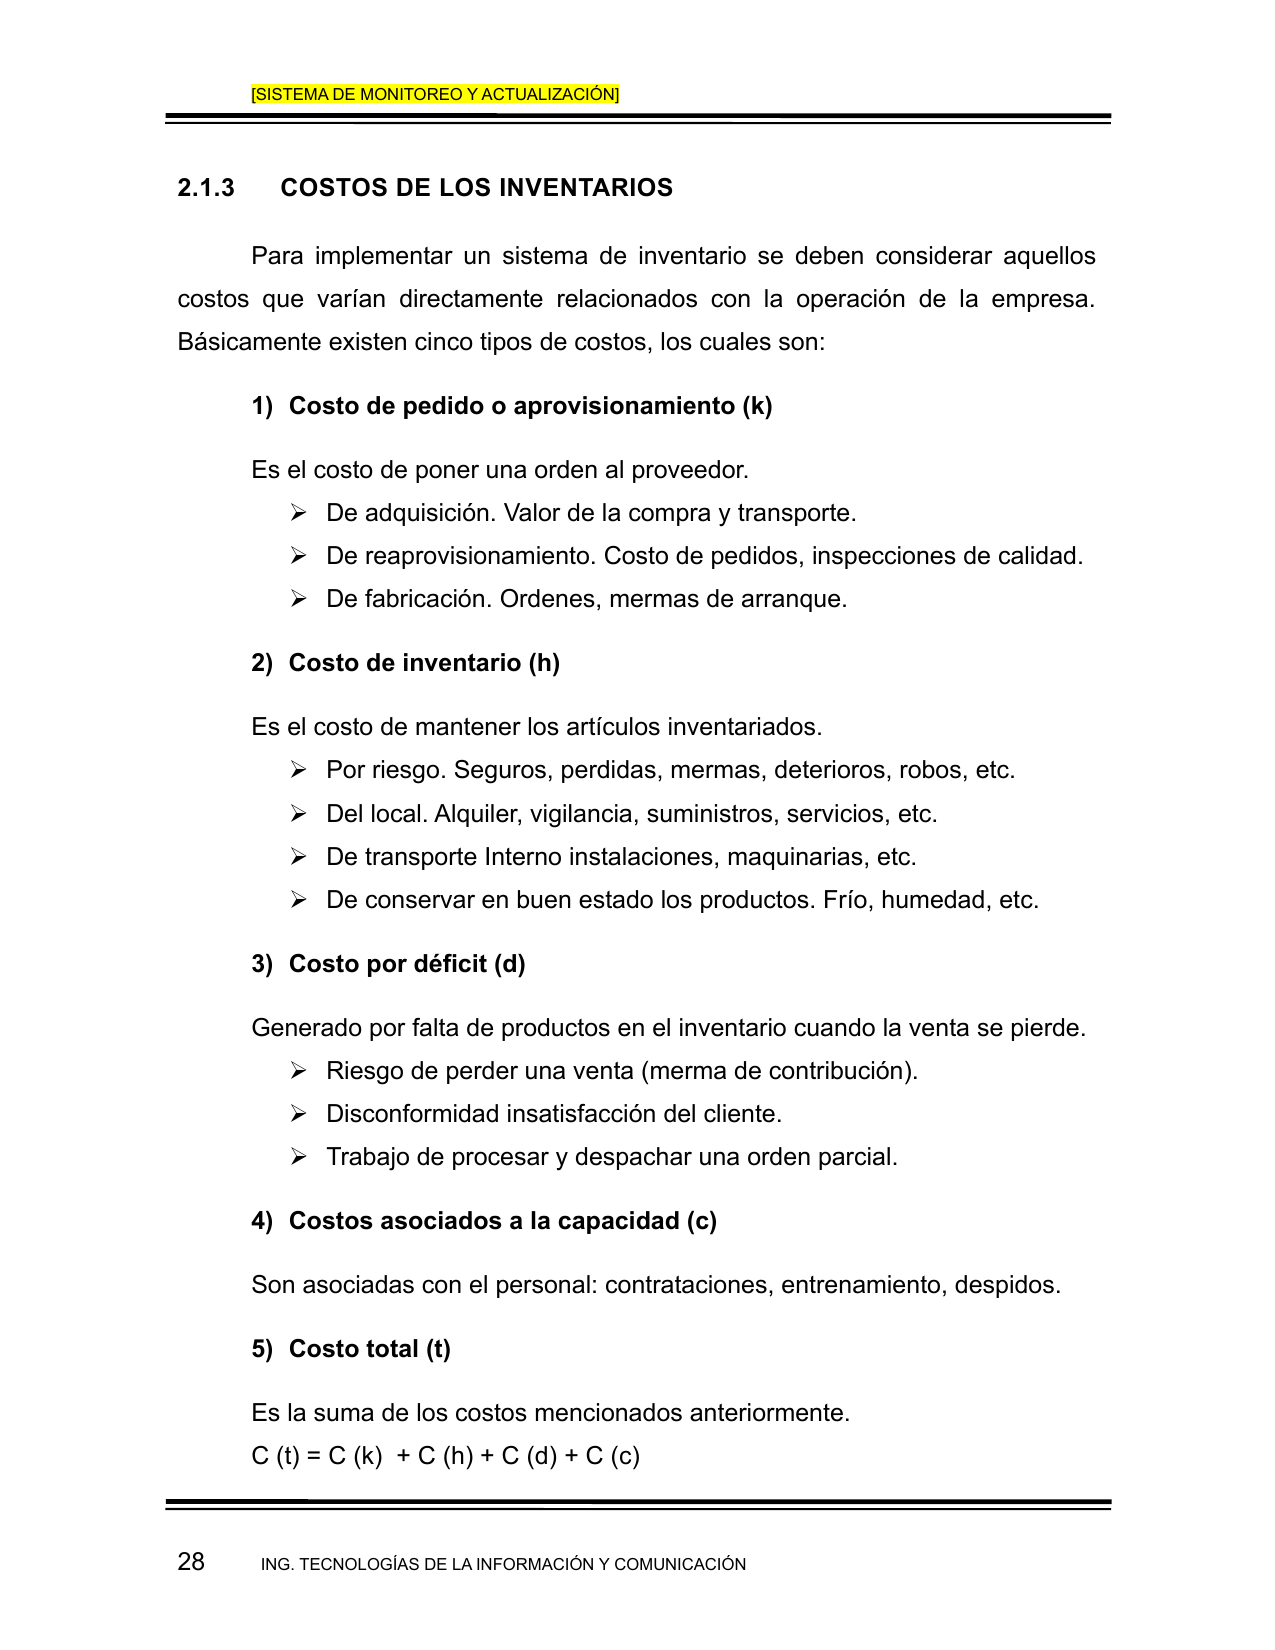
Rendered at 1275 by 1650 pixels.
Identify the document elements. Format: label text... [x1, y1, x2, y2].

list Costo de inventario (h) [251, 648, 1098, 677]
list Costo de pedido o aprovisionamiento (k) [251, 391, 1098, 420]
text Generado por falta de productos en el inventario cuando la venta se pierde. [177, 1013, 1098, 1041]
text Es la suma de los costos mencionados anteriormente. [177, 1398, 1098, 1427]
text C (t) = C (k) + C (h) + C (d) + C (c) [177, 1441, 1098, 1470]
list Del local. Alquiler, vigilancia, suministros, servicios, etc. [288, 798, 1098, 827]
text Es el costo de mantener los artículos inventariados. [177, 712, 1098, 741]
text Es el costo de poner una orden al proveedor. [177, 455, 1098, 484]
list Costo por déficit (d) [251, 949, 1098, 977]
list Por riesgo. Seguros, perdidas, mermas, deterioros, robos, etc. [288, 755, 1098, 784]
text Para implementar un sistema de inventario se deben considerar aquellos costos que varían directamente relacionados con la operación de la empresa. Básicamente existen cinco tipos de costos, los cuales son: [177, 241, 1098, 356]
list Costos asociados a la capacidad (c) [251, 1206, 1098, 1235]
list De reaprovisionamiento. Costo de pedidos, inspecciones de calidad. [288, 541, 1098, 570]
list De conservar en buen estado los productos. Frío, humedad, etc. [289, 885, 1098, 913]
list De transporte Interno instalaciones, maquinarias, etc. [288, 842, 1098, 870]
list Costo total (t) [251, 1334, 1098, 1363]
subtitle Costos de los inventarios [177, 173, 1098, 201]
text Son asociadas con el personal: contrataciones, entrenamiento, despidos. [177, 1270, 1098, 1299]
list De fabricación. Ordenes, mermas de arranque. [289, 584, 1098, 613]
list Riesgo de perder una venta (merma de contribución). [288, 1056, 1098, 1084]
list Trabajo de procesar y despachar una orden parcial. [289, 1142, 1098, 1171]
list Disconformidad insatisfacción del cliente. [288, 1099, 1098, 1128]
list De adquisición. Valor de la compra y transporte. [288, 498, 1098, 527]
